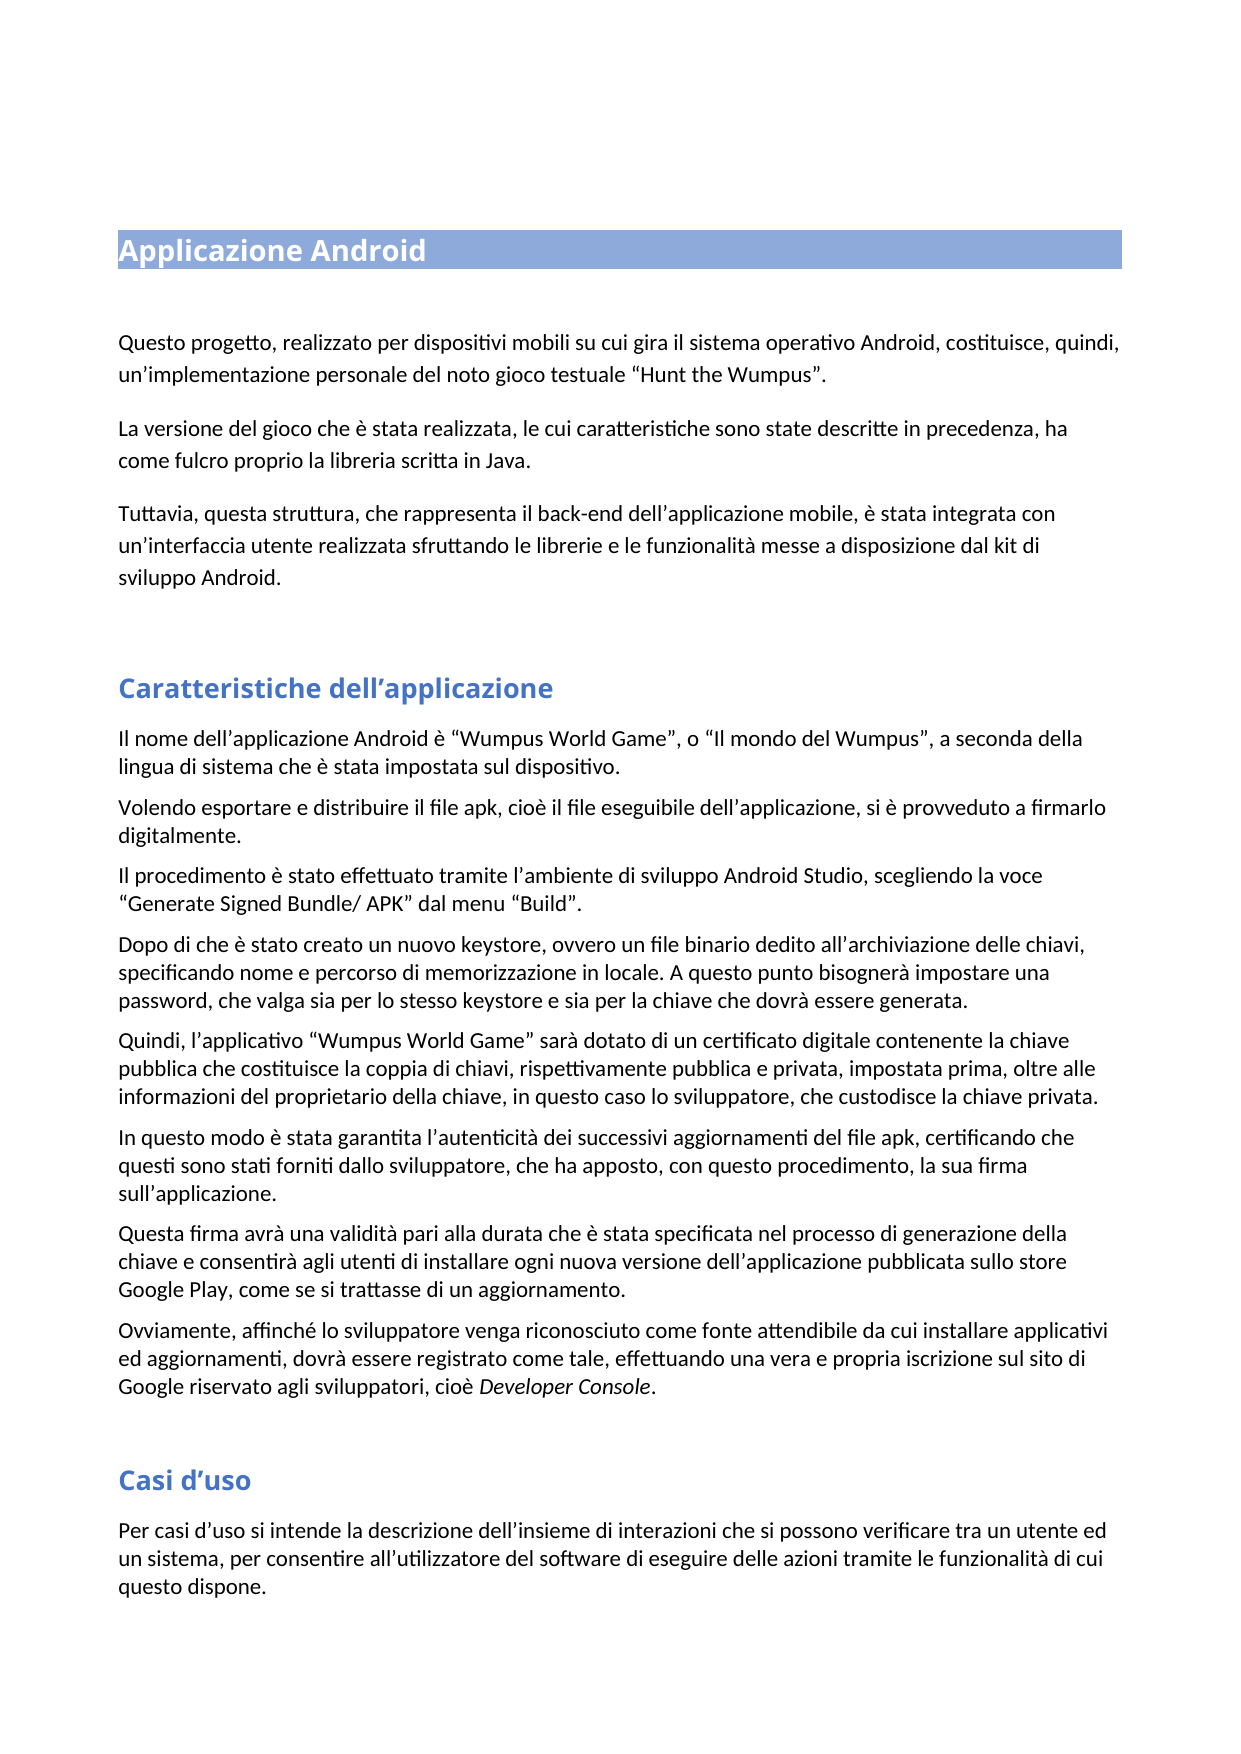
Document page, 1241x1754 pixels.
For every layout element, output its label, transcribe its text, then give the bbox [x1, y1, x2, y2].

text Ovviamente, affinché lo sviluppatore venga riconosciuto come fonte attendibile da cui installare applicativi ed aggiornamenti, dovrà essere registrato come tale, effettuando una vera e propria iscrizione sul sito di Google riservato agli sviluppatori, cioè Developer Console. [118, 1316, 1122, 1400]
subtitle Casi d’uso [118, 1461, 1122, 1498]
text Questo progetto, realizzato per dispositivi mobili su cui gira il sistema operativo Android, costituisce, quindi, un’implementazione personale del noto gioco testuale “Hunt the Wumpus”. [118, 328, 1122, 389]
text Tuttavia, questa struttura, che rappresenta il back-end dell’applicazione mobile, è stata integrata con un’interfaccia utente realizzata sfruttando le librerie e le funzionalità messe a disposizione dal kit di sviluppo Android. [118, 499, 1122, 591]
text Il nome dell’applicazione Android è “Wumpus World Game”, o “Il mondo del Wumpus”, a seconda della lingua di sistema che è stata impostata sul dispositivo. [118, 724, 1122, 780]
subtitle Caratteristiche dell’applicazione [118, 669, 1122, 706]
text Per casi d’uso si intende la descrizione dell’insieme di interazioni che si possono verificare tra un utente ed un sistema, per consentire all’utilizzatore del software di eseguire delle azioni tramite le funzionalità di cui questo dispone. [118, 1516, 1122, 1600]
text Dopo di che è stato creato un nuovo keystore, ovvero un file binario dedito all’archiviazione delle chiavi, specificando nome e percorso di memorizzazione in locale. A questo punto bisognerà impostare una password, che valga sia per lo stesso keystore e sia per la chiave che dovrà essere generata. [118, 930, 1122, 1014]
text Volendo esportare e distribuire il file apk, cioè il file eseguibile dell’applicazione, si è provveduto a firmarlo digitalmente. [118, 793, 1122, 849]
text In questo modo è stata garantita l’autenticità dei successivi aggiornamenti del file apk, certificando che questi sono stati forniti dallo sviluppatore, che ha apposto, con questo procedimento, la sua firma sull’applicazione. [118, 1123, 1122, 1207]
text Il procedimento è stato effettuato tramite l’ambiente di sviluppo Android Studio, scegliendo la voce “Generate Signed Bundle/ APK” dal menu “Build”. [118, 861, 1122, 917]
text Questa firma avrà una validità pari alla durata che è stata specificata nel processo di generazione della chiave e consentirà agli utenti di installare ogni nuova versione dell’applicazione pubblicata sullo store Google Play, come se si trattasse di un aggiornamento. [118, 1219, 1122, 1303]
subtitle Applicazione Android [118, 230, 1122, 269]
text La versione del gioco che è stata realizzata, le cui caratteristiche sono state descritte in precedenza, ha come fulcro proprio la libreria scritta in Java. [118, 414, 1122, 474]
text Quindi, l’applicativo “Wumpus World Game” sarà dotato di un certificato digitale contenente la chiave pubblica che costituisce la coppia di chiavi, rispettivamente pubblica e privata, impostata prima, oltre alle informazioni del proprietario della chiave, in questo caso lo sviluppatore, che custodisce la chiave privata. [118, 1026, 1122, 1110]
